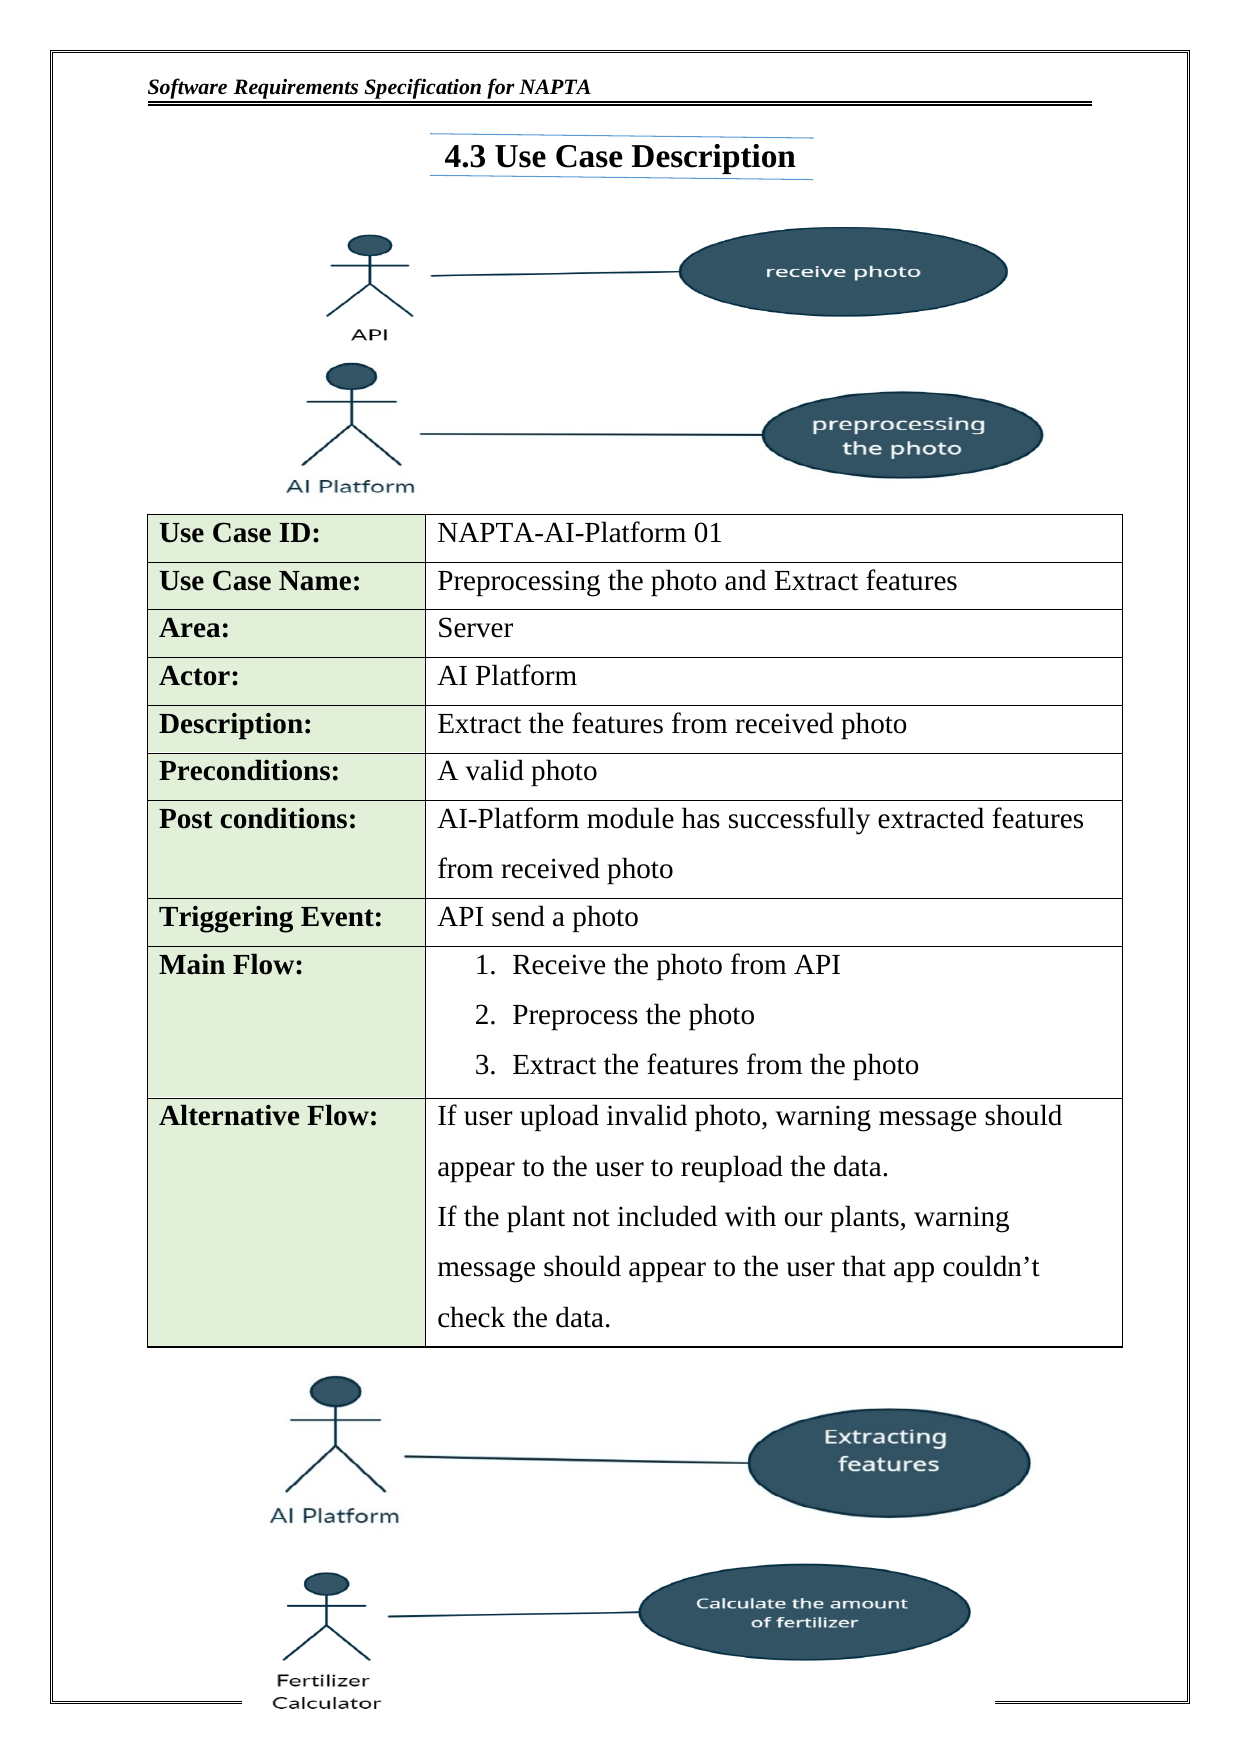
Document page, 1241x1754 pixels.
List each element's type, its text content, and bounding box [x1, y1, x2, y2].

table_header Use Case ID: [148, 307, 425, 353]
table_cell AI-Platform module has successfully extracted features from received photo [426, 593, 1122, 690]
table_cell Actor: [148, 450, 425, 497]
table_cell A valid photo [426, 545, 1122, 592]
picture [261, 137, 1061, 303]
table_cell Server [426, 402, 1122, 449]
table_cell Post conditions: [148, 593, 425, 690]
table_cell Triggering Event: [148, 691, 425, 738]
table_cell Use Case Name: [148, 355, 425, 401]
table_cell Description: [148, 498, 425, 544]
table_cell Extract the features from received photo [426, 498, 1122, 544]
table_cell Alternative Flow: [148, 890, 425, 1138]
table_cell Main Flow: [148, 739, 425, 889]
table_cell Preconditions: [148, 545, 425, 592]
table_cell Area: [148, 402, 425, 449]
table_header NAPTA-AI-Platform 01 [426, 307, 1122, 353]
table_cell If user upload invalid photo, warning message should appear to the user to reupload the data. If the plant not included with our plants, warning message should appear to the user that app couldn’t check the data. [426, 890, 1122, 1138]
table_cell Receive the photo from API Preprocess the photo Extract the features from the photo [426, 739, 1122, 889]
table_cell API send a photo [426, 691, 1122, 738]
table_cell Preprocessing the photo and Extract features [426, 355, 1122, 401]
picture [242, 1498, 995, 1754]
table_cell AI Platform [426, 450, 1122, 497]
picture [253, 1157, 1038, 1330]
